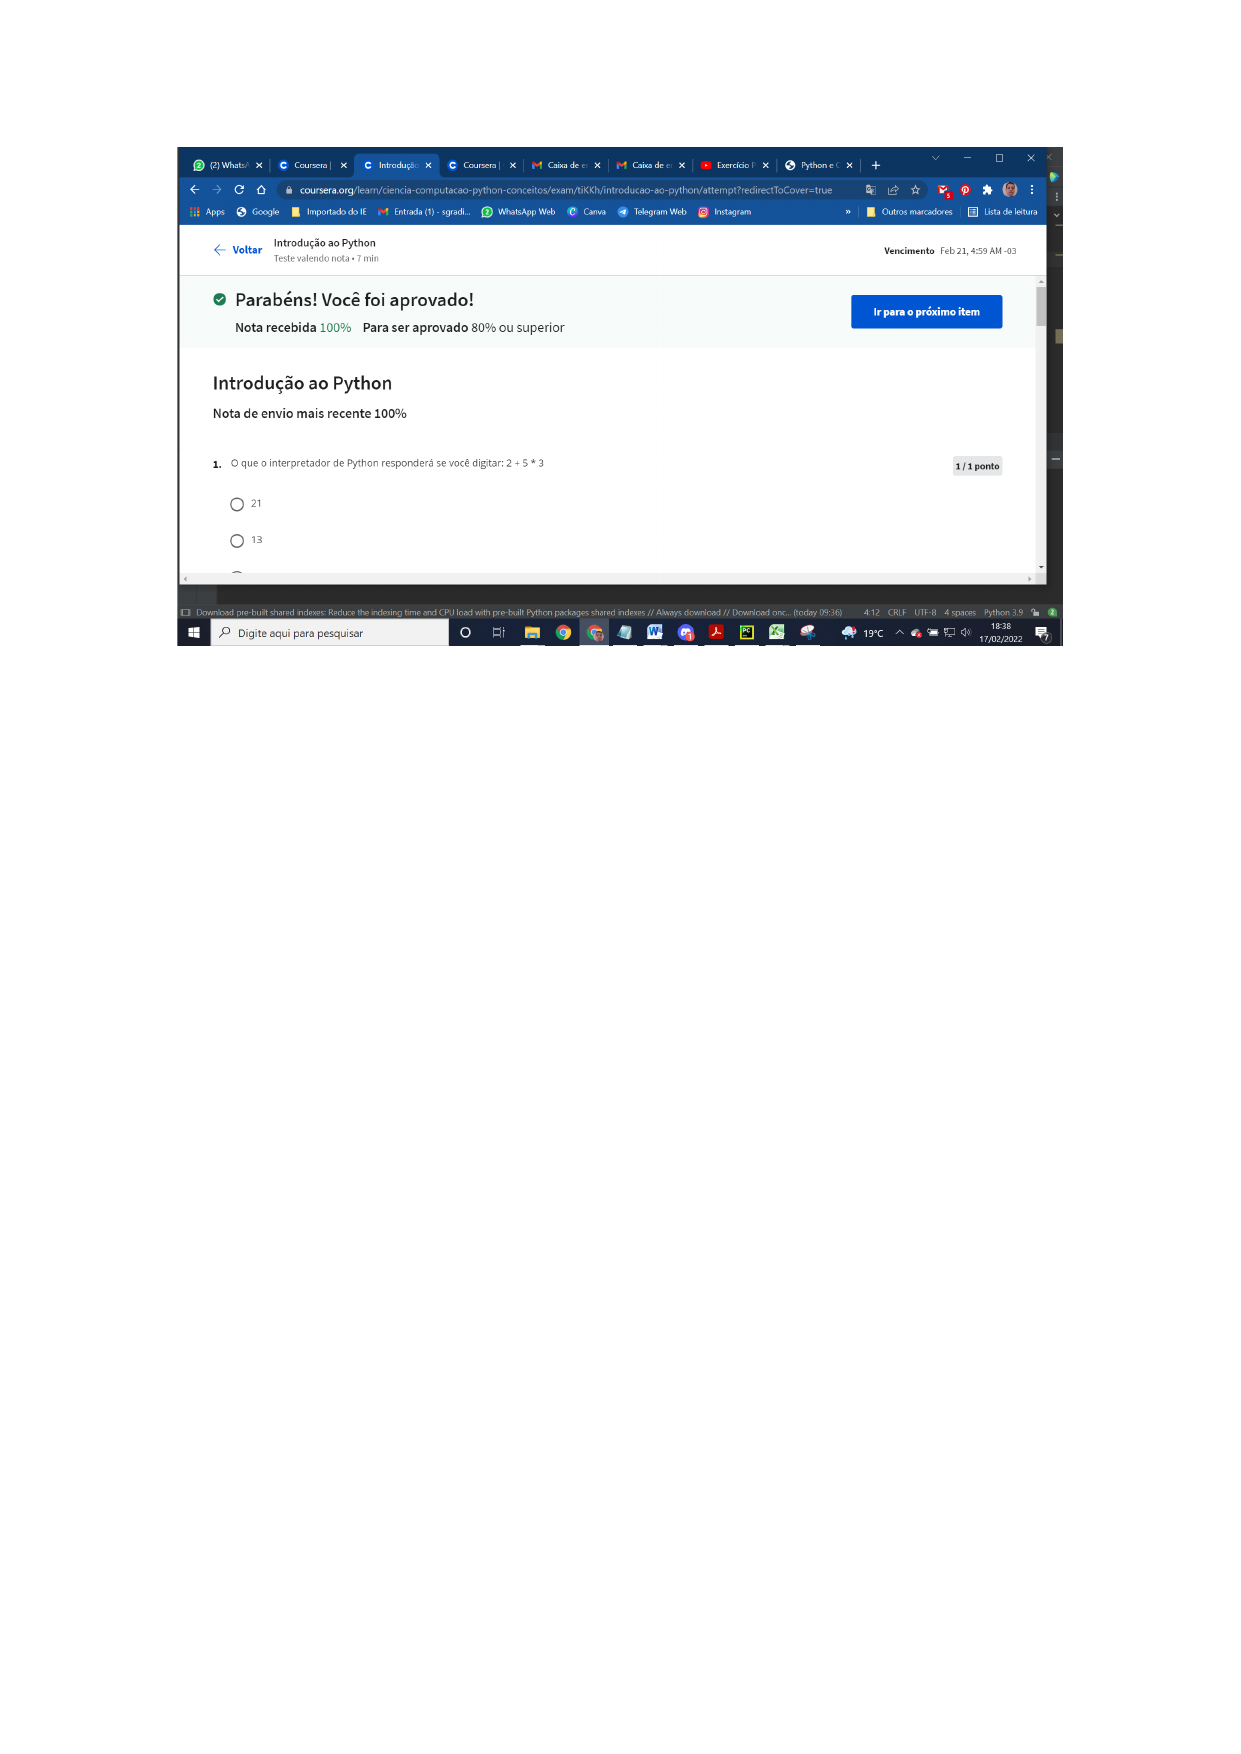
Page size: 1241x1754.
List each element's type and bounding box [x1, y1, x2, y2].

picture [177, 147, 1063, 646]
